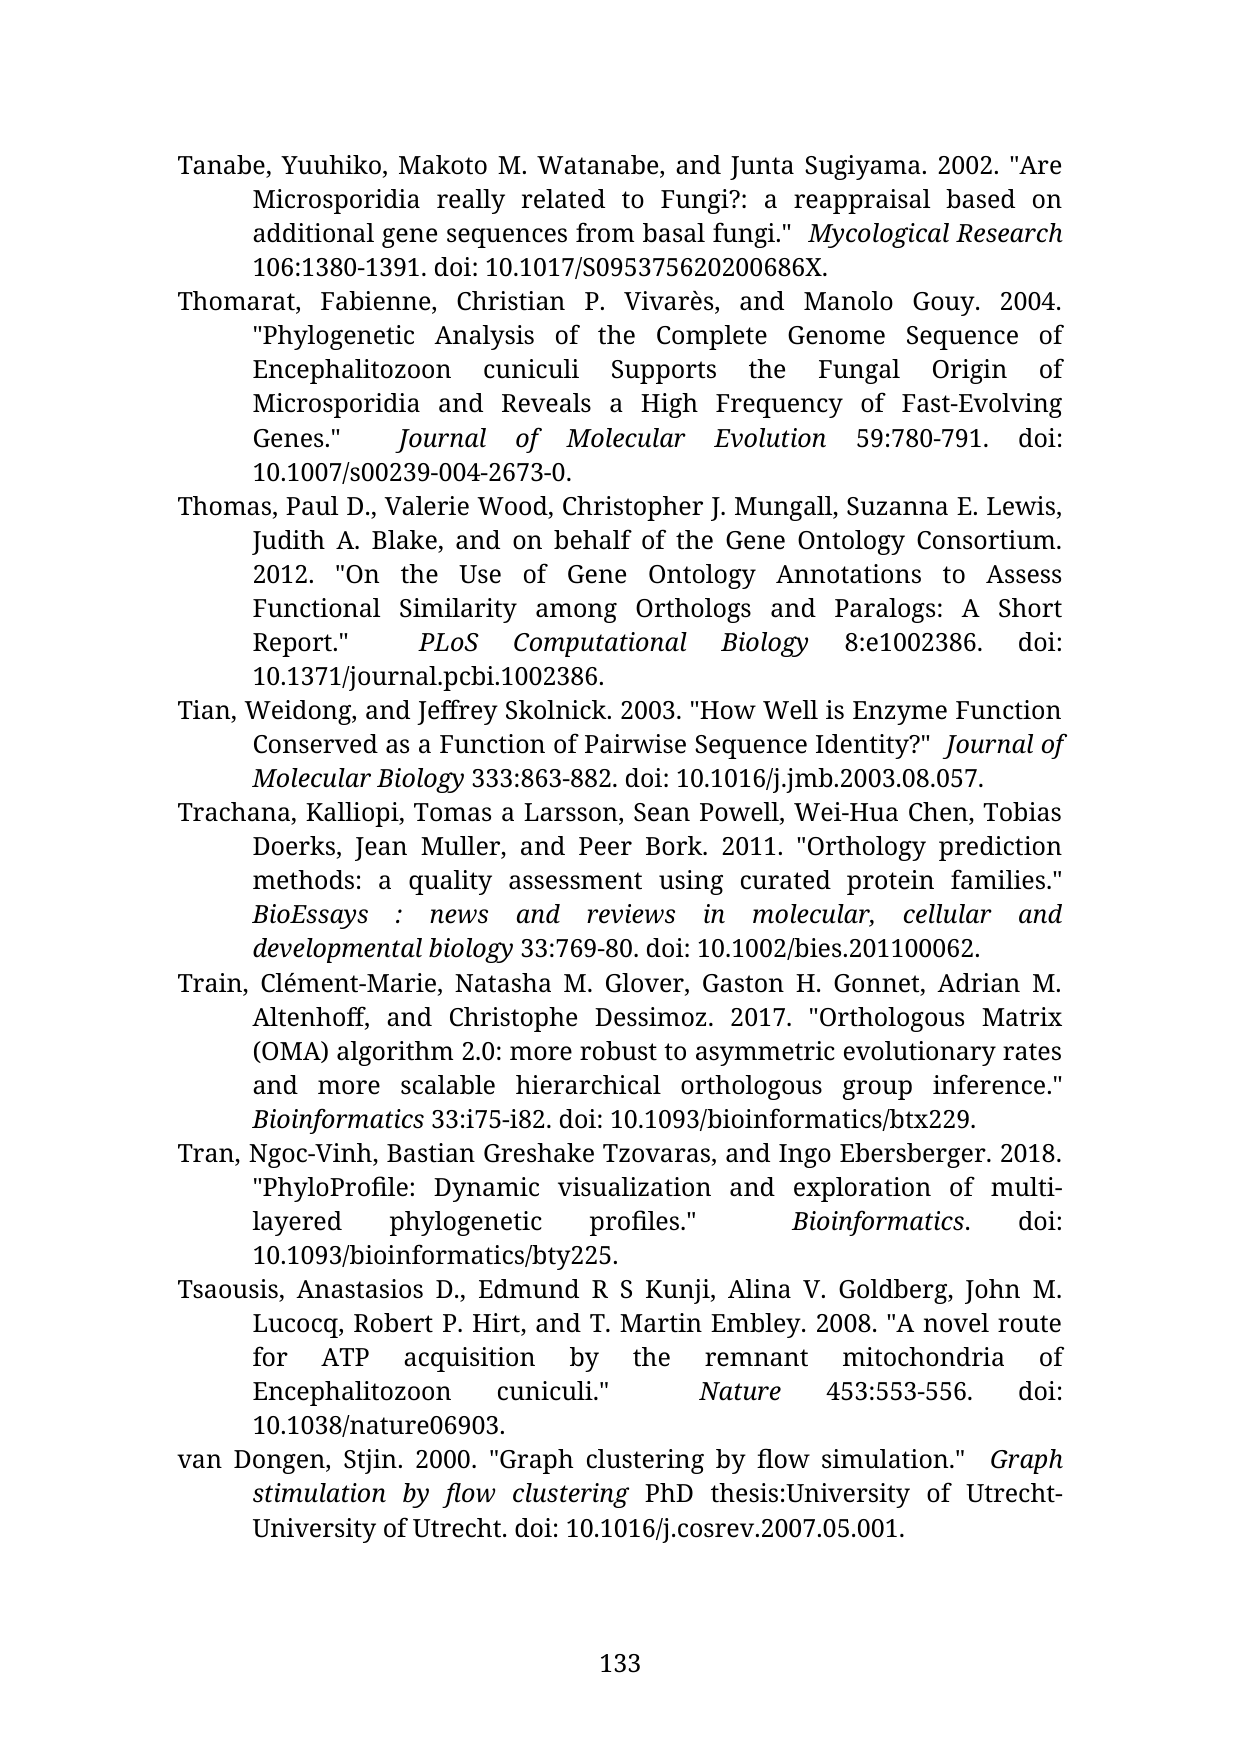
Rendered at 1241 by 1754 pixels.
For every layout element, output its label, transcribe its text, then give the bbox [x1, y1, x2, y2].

text Thomarat, Fabienne, Christian P. Vivarès, and Manolo Gouy. 2004. "Phylogenetic Analysis of the Complete Genome Sequence of Encephalitozoon cuniculi Supports the Fungal Origin of Microsporidia and Reveals a High Frequency of Fast-Evolving Genes." Journal of Molecular Evolution 59:780-791. doi: 10.1007/s00239-004-2673-0. [177, 284, 1063, 488]
text Tsaousis, Anastasios D., Edmund R S Kunji, Alina V. Goldberg, John M. Lucocq, Robert P. Hirt, and T. Martin Embley. 2008. "A novel route for ATP acquisition by the remnant mitochondria of Encephalitozoon cuniculi." Nature 453:553-556. doi: 10.1038/nature06903. [177, 1272, 1063, 1442]
text Tran, Ngoc-Vinh, Bastian Greshake Tzovaras, and Ingo Ebersberger. 2018. "PhyloProfile: Dynamic visualization and exploration of multi-layered phylogenetic profiles." Bioinformatics. doi: 10.1093/bioinformatics/bty225. [177, 1136, 1063, 1272]
text Tian, Weidong, and Jeffrey Skolnick. 2003. "How Well is Enzyme Function Conserved as a Function of Pairwise Sequence Identity?" Journal of Molecular Biology 333:863-882. doi: 10.1016/j.jmb.2003.08.057. [177, 693, 1063, 795]
text van Dongen, Stjin. 2000. "Graph clustering by flow simulation." Graph stimulation by flow clustering PhD thesis:University of Utrecht-University of Utrecht. doi: 10.1016/j.cosrev.2007.05.001. [177, 1442, 1063, 1544]
text Thomas, Paul D., Valerie Wood, Christopher J. Mungall, Suzanna E. Lewis, Judith A. Blake, and on behalf of the Gene Ontology Consortium. 2012. "On the Use of Gene Ontology Annotations to Assess Functional Similarity among Orthologs and Paralogs: A Short Report." PLoS Computational Biology 8:e1002386. doi: 10.1371/journal.pcbi.1002386. [177, 488, 1063, 693]
text Train, Clément-Marie, Natasha M. Glover, Gaston H. Gonnet, Adrian M. Altenhoff, and Christophe Dessimoz. 2017. "Orthologous Matrix (OMA) algorithm 2.0: more robust to asymmetric evolutionary rates and more scalable hierarchical orthologous group inference." Bioinformatics 33:i75-i82. doi: 10.1093/bioinformatics/btx229. [177, 965, 1063, 1136]
text Trachana, Kalliopi, Tomas a Larsson, Sean Powell, Wei-Hua Chen, Tobias Doerks, Jean Muller, and Peer Bork. 2011. "Orthology prediction methods: a quality assessment using curated protein families." BioEssays : news and reviews in molecular, cellular and developmental biology 33:769-80. doi: 10.1002/bies.201100062. [177, 795, 1063, 965]
text Tanabe, Yuuhiko, Makoto M. Watanabe, and Junta Sugiyama. 2002. "Are Microsporidia really related to Fungi?: a reappraisal based on additional gene sequences from basal fungi." Mycological Research 106:1380-1391. doi: 10.1017/S095375620200686X. [177, 148, 1063, 284]
